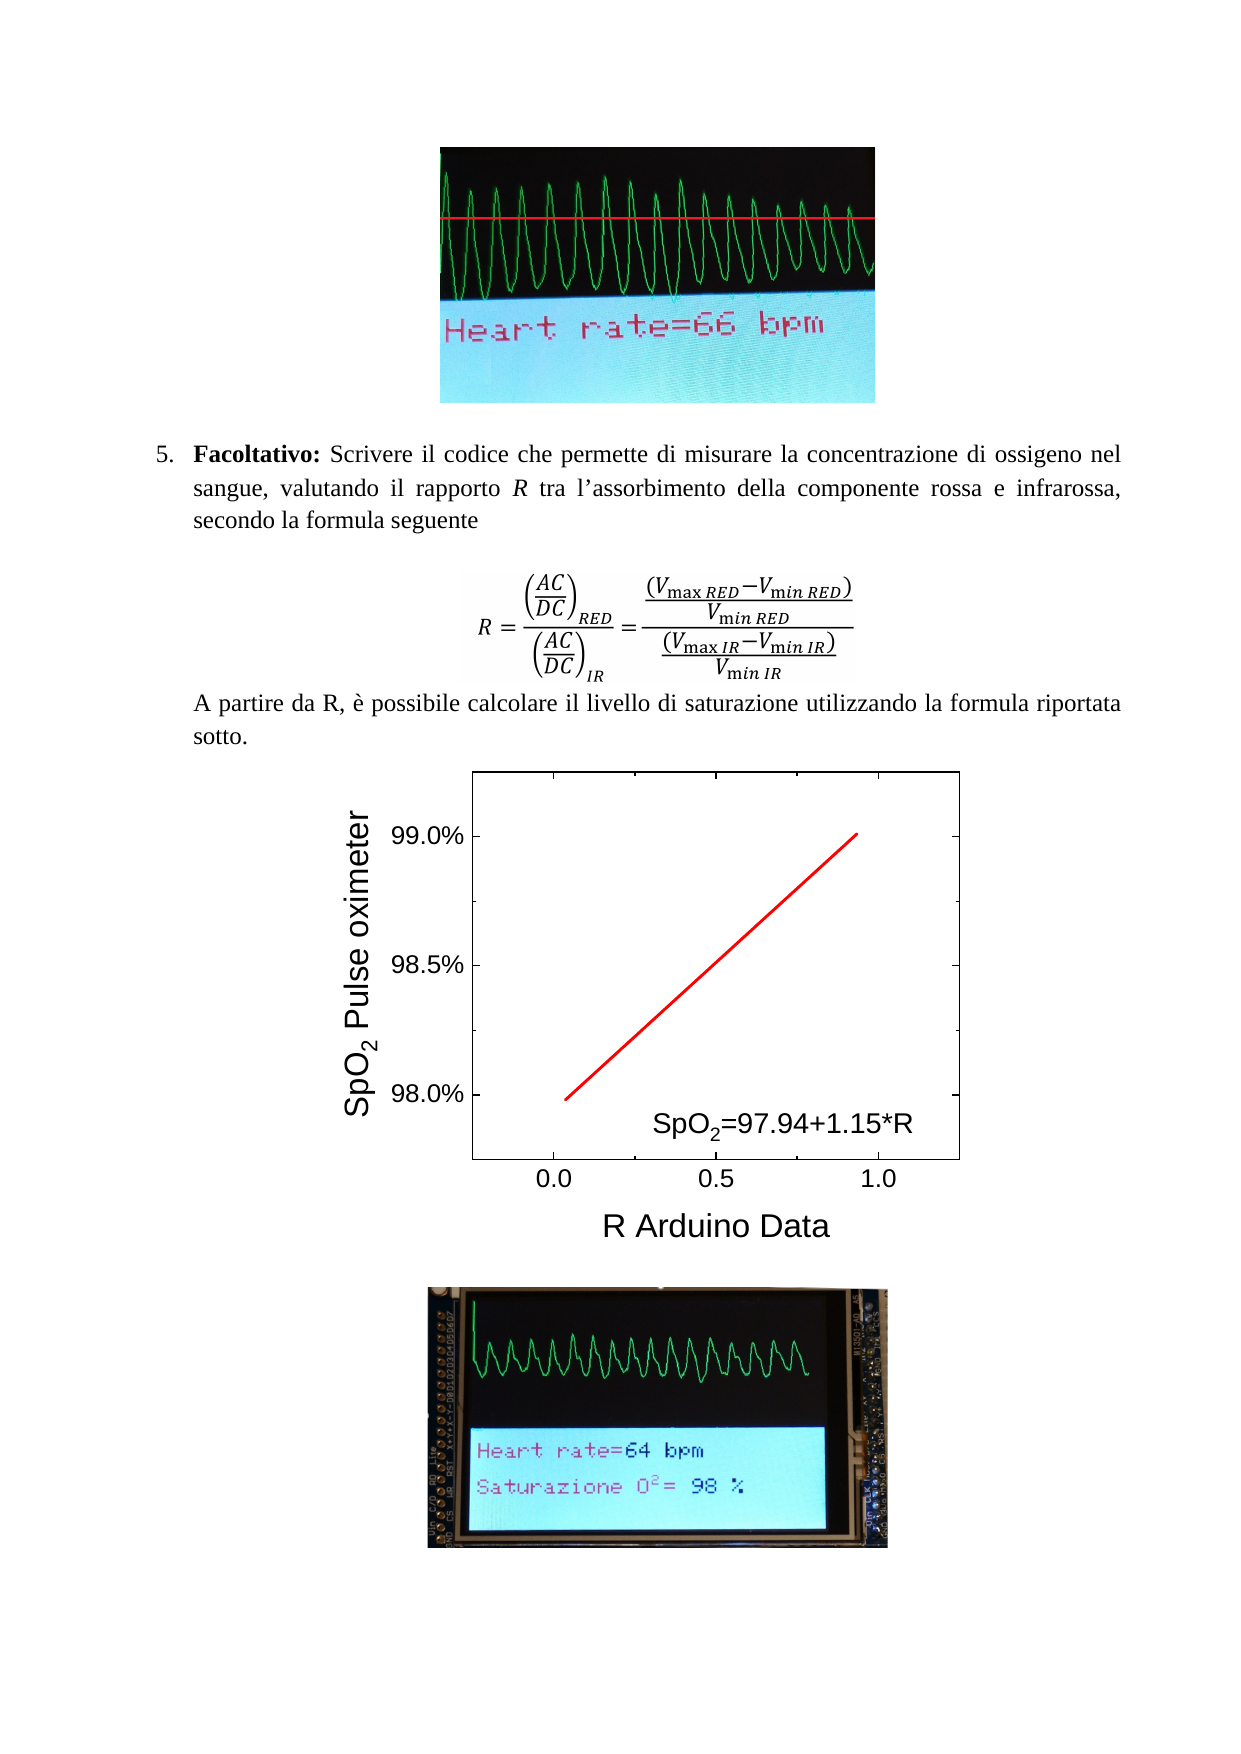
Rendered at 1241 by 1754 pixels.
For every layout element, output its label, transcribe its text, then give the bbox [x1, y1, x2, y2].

picture [440, 147, 876, 403]
picture [427, 1287, 888, 1548]
picture [458, 571, 857, 684]
list Facoltativo: Scrivere il codice che permette di misurare la concentrazione di ossigeno nel sangue, valutando il rapporto R tra l’assorbimento della componente rossa e infrarossa, secondo la formula seguente [156, 439, 1122, 534]
list A partire da R, è possibile calcolare il livello di saturazione utilizzando la formula riportata sotto. [193, 688, 1122, 750]
